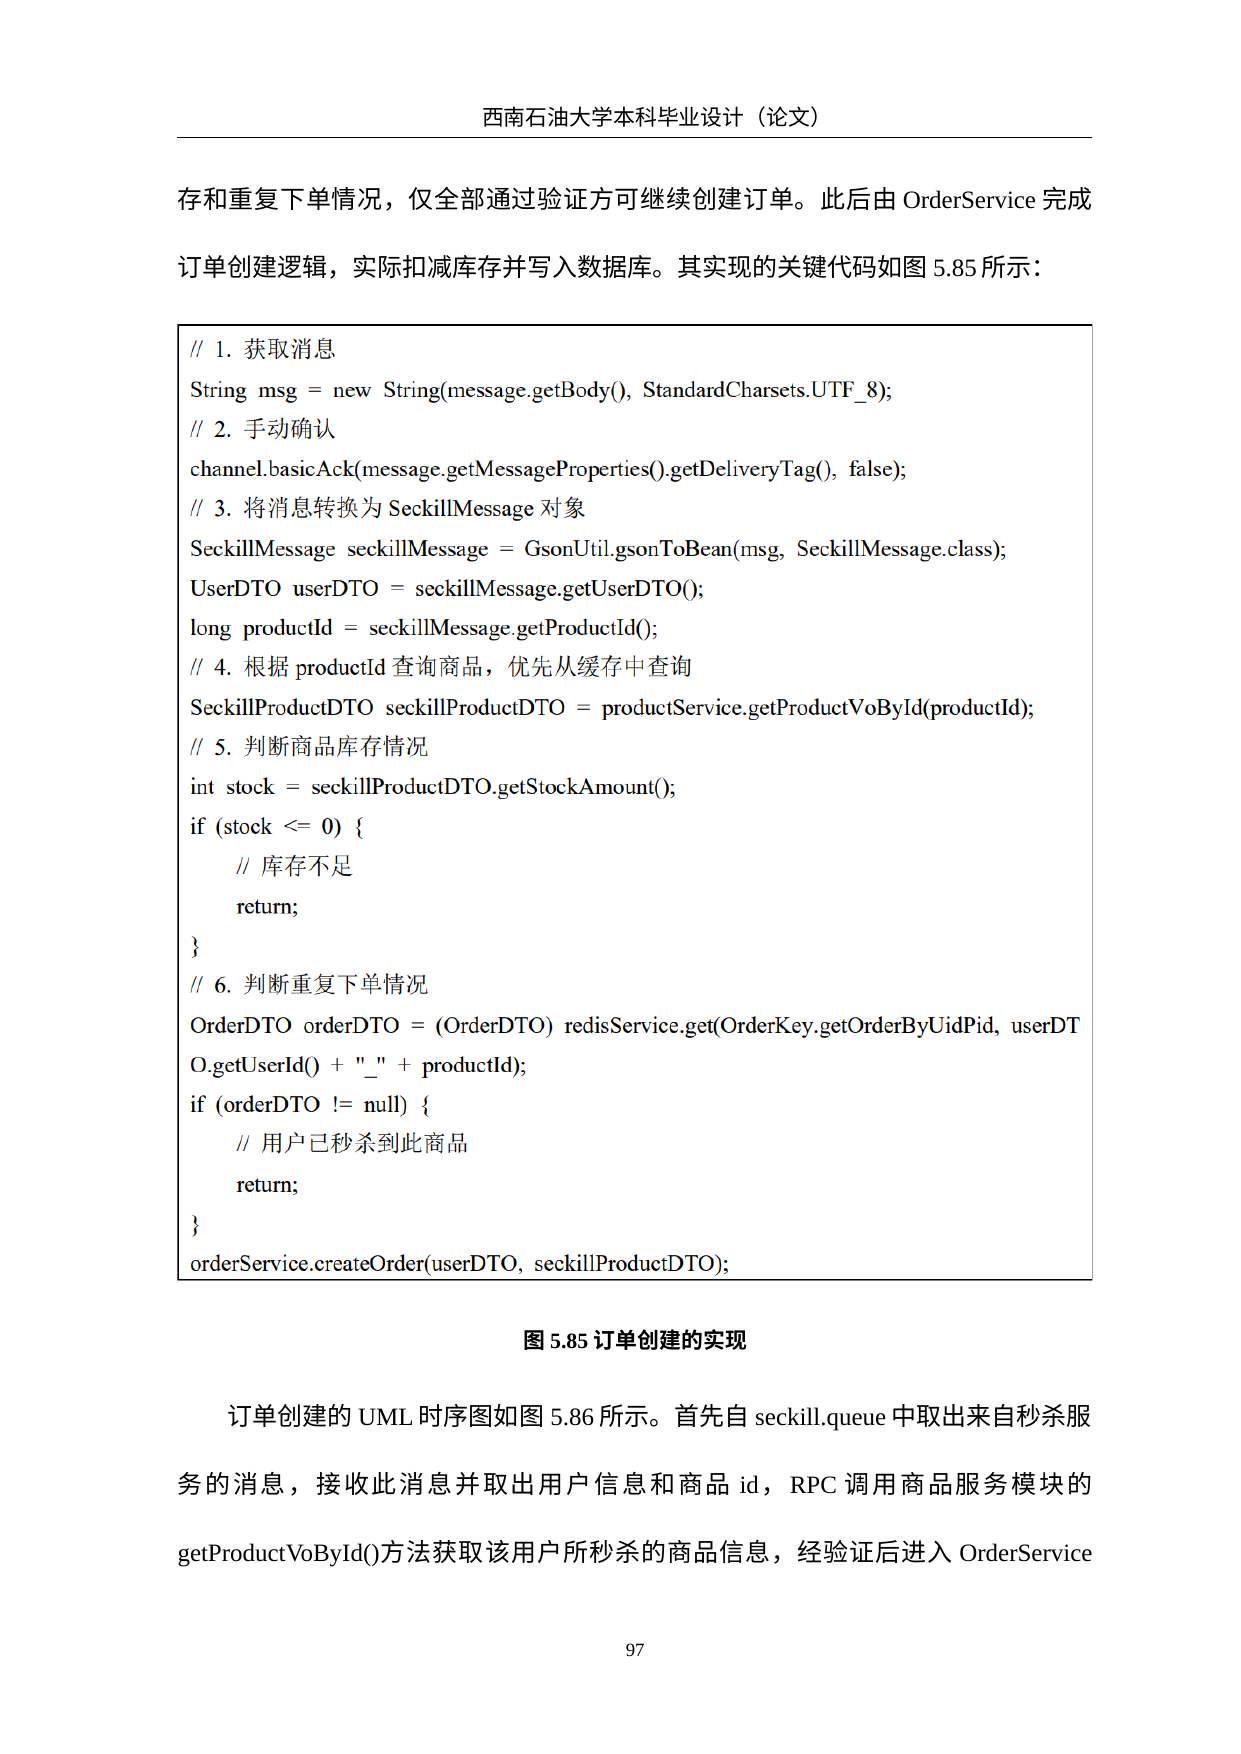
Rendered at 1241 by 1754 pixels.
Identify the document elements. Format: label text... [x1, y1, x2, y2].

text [177, 1381, 1092, 1585]
picture [177, 324, 1093, 1281]
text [177, 164, 1092, 300]
